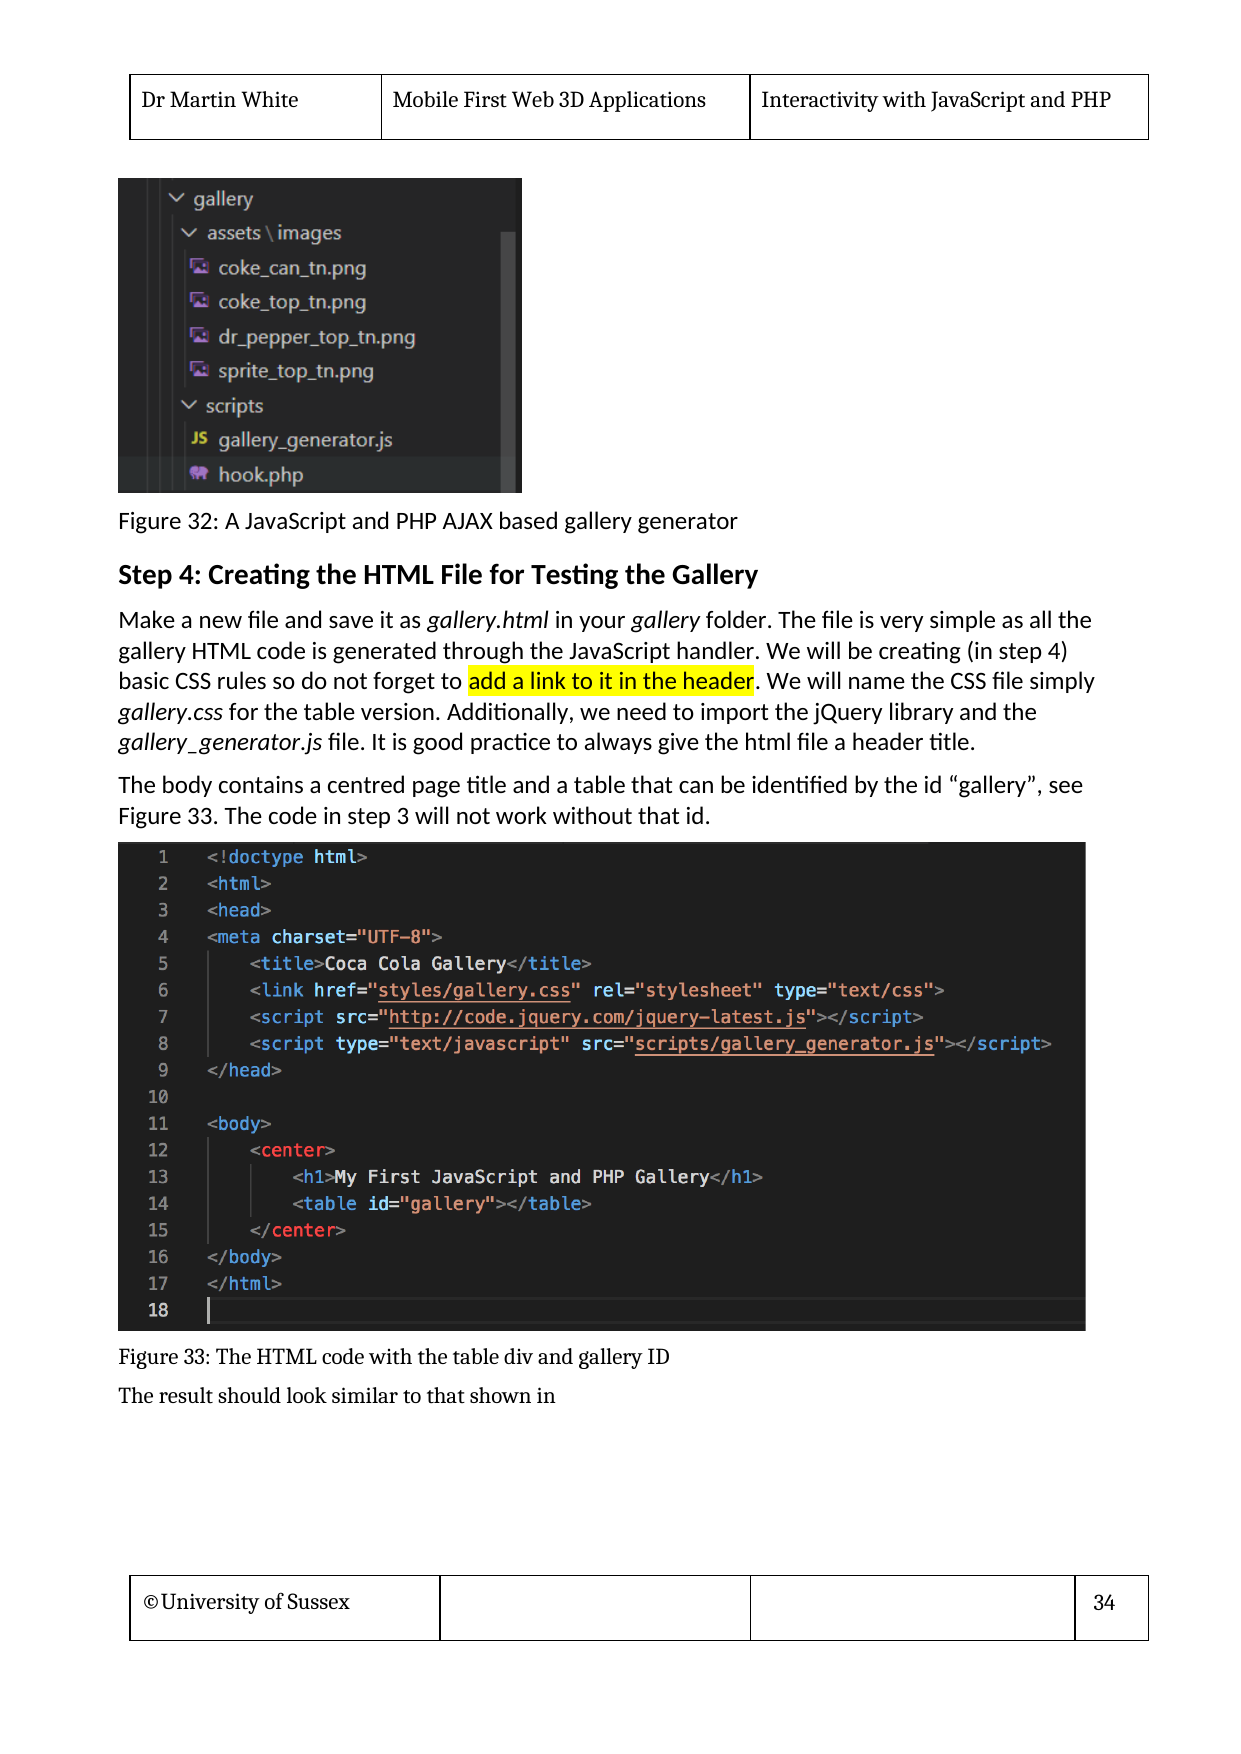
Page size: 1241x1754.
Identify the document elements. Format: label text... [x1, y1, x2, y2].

picture [118, 178, 522, 493]
text Figure 33: The HTML code with the table div and gallery ID [118, 1343, 1122, 1370]
text Figure 32: A JavaScript and PHP AJAX based gallery generator [118, 505, 1122, 535]
subtitle Step 4: Creating the HTML File for Testing the Gallery [118, 556, 1122, 592]
picture [118, 842, 1086, 1331]
text The body contains a centred page title and a table that can be identified by the id “gallery”, see Figure 33. The code in step 3 will not work without that id. [118, 769, 1122, 830]
text Make a new file and save it as gallery.html in your gallery folder. The file is very simple as all the gallery HTML code is generated through the JavaScript handler. We will be creating (in step 4) basic CSS rules so do not forget to add a link to it in the header. We will name the CSS file simply gallery.css for the table version. Additionally, we need to import the jQuery library and the gallery_generator.js file. It is good practice to always give the html file a header title. [118, 604, 1122, 757]
text The result should look similar to that shown in [118, 1382, 1122, 1409]
